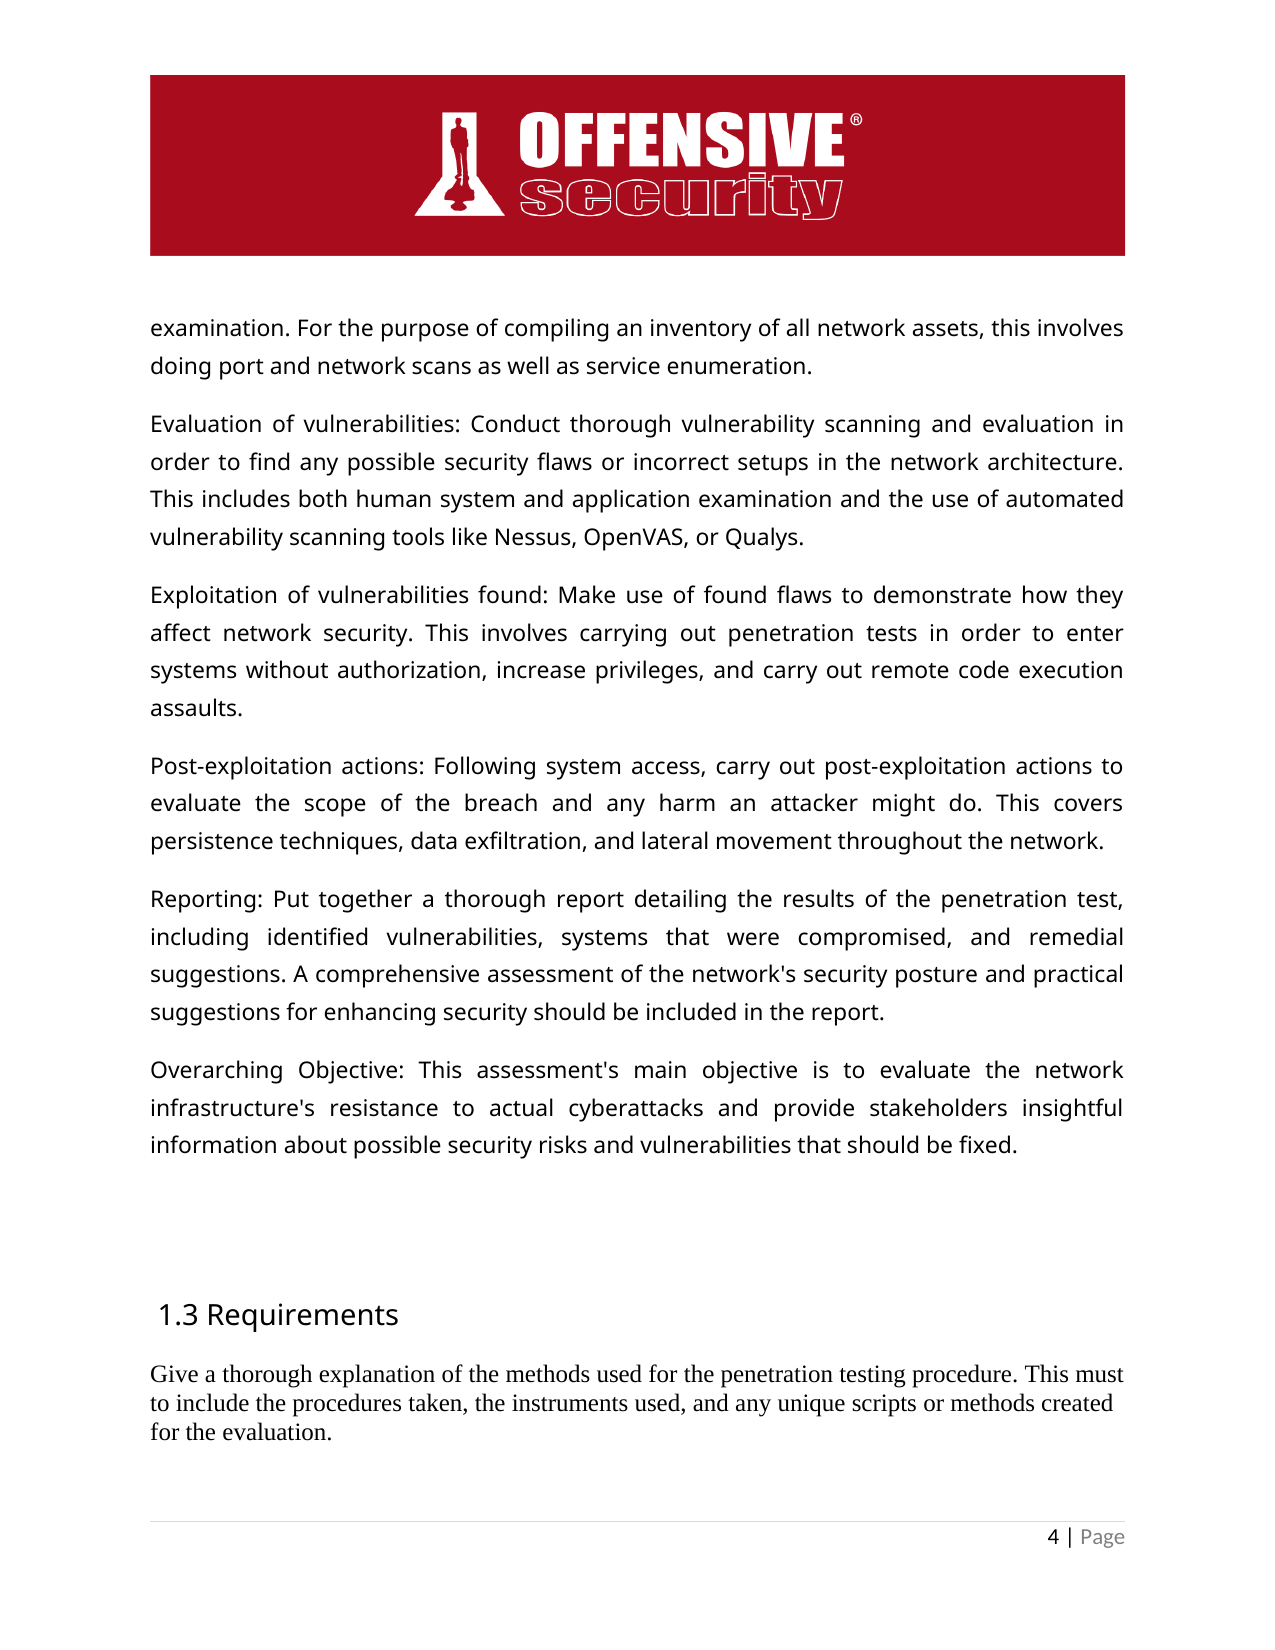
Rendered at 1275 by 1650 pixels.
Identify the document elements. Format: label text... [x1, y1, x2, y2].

text Overarching Objective: This assessment's main objective is to evaluate the network infrastructure's resistance to actual cyberattacks and provide stakeholders insightful information about possible security risks and vulnerabilities that should be fixed. [150, 1054, 1125, 1160]
text Post-exploitation actions: Following system access, carry out post-exploitation actions to evaluate the scope of the breach and any harm an attacker might do. This covers persistence techniques, data exfiltration, and lateral movement throughout the network. [150, 750, 1125, 856]
picture [150, 75, 1125, 256]
text Reporting: Put together a thorough report detailing the results of the penetration test, including identified vulnerabilities, systems that were compromised, and remedial suggestions. A comprehensive assessment of the network's security posture and practical suggestions for enhancing security should be included in the report. [150, 883, 1125, 1027]
text Exploitation of vulnerabilities found: Make use of found flaws to demonstrate how they affect network security. This involves carrying out penetration tests in order to enter systems without authorization, increase privileges, and carry out remote code execution assaults. [150, 579, 1125, 723]
subtitle 1.3 Requirements [150, 1294, 1125, 1334]
text Evaluation of vulnerabilities: Conduct thorough vulnerability scanning and evaluation in order to find any possible security flaws or incorrect setups in the network architecture. This includes both human system and application examination and the use of automated vulnerability scanning tools like Nessus, OpenVAS, or Qualys. [150, 408, 1125, 552]
